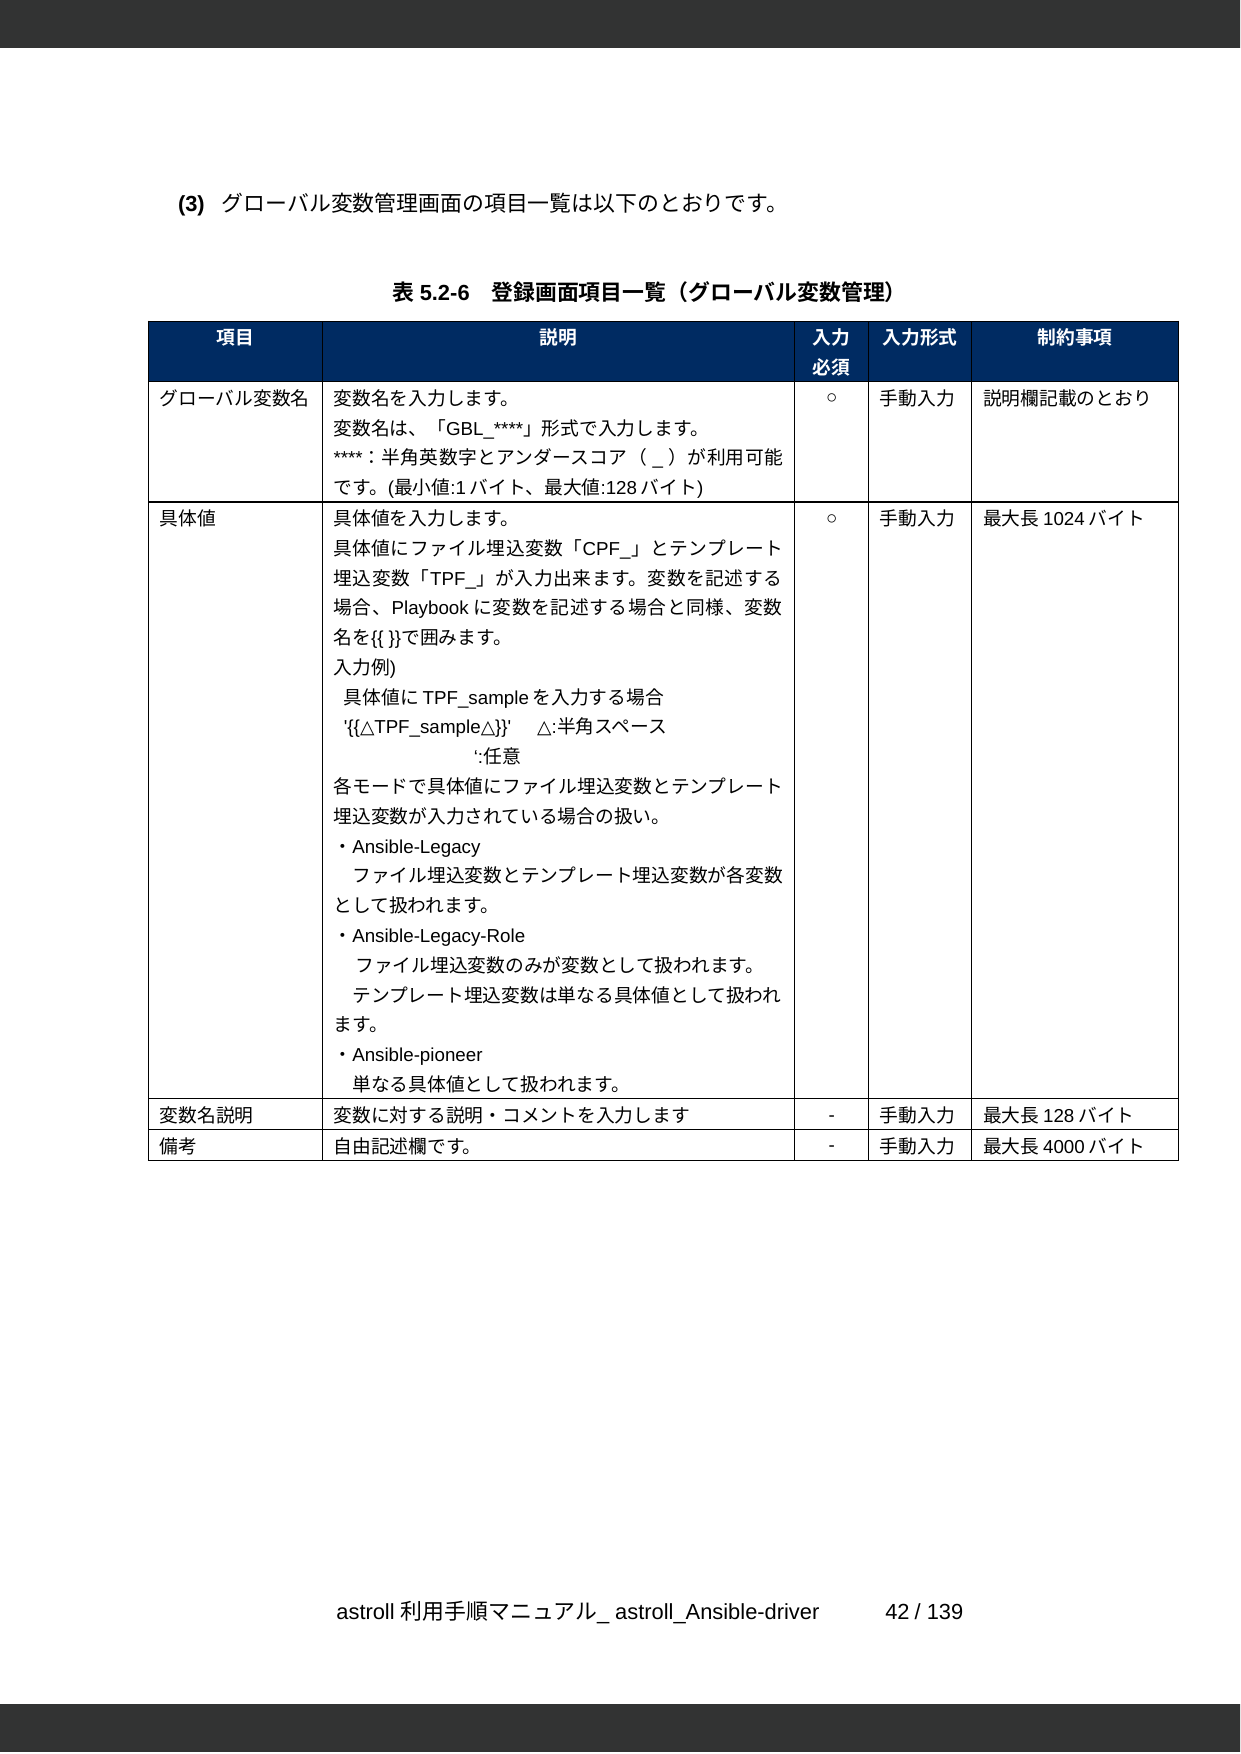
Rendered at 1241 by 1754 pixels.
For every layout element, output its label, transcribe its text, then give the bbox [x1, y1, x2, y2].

table_cell ○ [795, 382, 868, 501]
table_cell - [795, 1099, 868, 1129]
list グローバル変数管理画面の項目一覧は以下のとおりです。 [178, 172, 1152, 231]
table_cell 手動入力 [869, 1130, 971, 1160]
table_cell 変数に対する説明・コメントを入力します [323, 1099, 794, 1129]
table_cell 最大長4000バイト [972, 1130, 1178, 1160]
table_cell 具体値 [149, 503, 322, 1098]
table_header 入力 必須 [795, 322, 868, 381]
table_cell 手動入力 [869, 503, 971, 1098]
table_cell ○ [795, 503, 868, 1098]
table_cell - [795, 1130, 868, 1160]
picture [0, 1704, 1241, 1752]
table_header 項目 [149, 322, 322, 381]
table_cell 最大長128バイト [972, 1099, 1178, 1129]
picture [0, 0, 1241, 48]
table_header 説明 [323, 322, 794, 381]
table_cell グローバル変数名 [149, 382, 322, 501]
table_cell 最大長1024バイト [972, 503, 1178, 1098]
table_cell 自由記述欄です。 [323, 1130, 794, 1160]
table_cell 手動入力 [869, 1099, 971, 1129]
table_header 制約事項 [972, 322, 1178, 381]
table_header 入力形式 [869, 322, 971, 381]
table_cell 説明欄記載のとおり [972, 382, 1178, 501]
table_cell 具体値を入力します。 具体値にファイル埋込変数「CPF_」とテンプレート埋込変数「TPF_」が入力出来ます。変数を記述する場合、Playbookに変数を記述する場合と同様、変数名を{{ }}で囲みます。 入力例) 具体値にTPF_sampleを入力する場合 '{{△TPF_sample△}}' △:半角スペース ‘:任意 各モードで具体値にファイル埋込変数とテンプレート埋込変数が入力されている場合の扱い。 ・Ansible-Legacy ファイル埋込変数とテンプレート埋込変数が各変数として扱われます。 ・Ansible-Legacy-Role ファイル埋込変数のみが変数として扱われます。 テンプレート埋込変数は単なる具体値として扱われます。 ・Ansible-pioneer 単なる具体値として扱われます。 [323, 503, 794, 1098]
table_cell 変数名を入力します。 変数名は、「GBL_****」形式で入力します。 ****：半角英数字とアンダースコア（ _ ）が利用可能です。(最小値:1バイト、最大値:128バイト) [323, 382, 794, 501]
table_cell 変数名説明 [149, 1099, 322, 1129]
table_cell 備考 [149, 1130, 322, 1160]
table_cell 手動入力 [869, 382, 971, 501]
